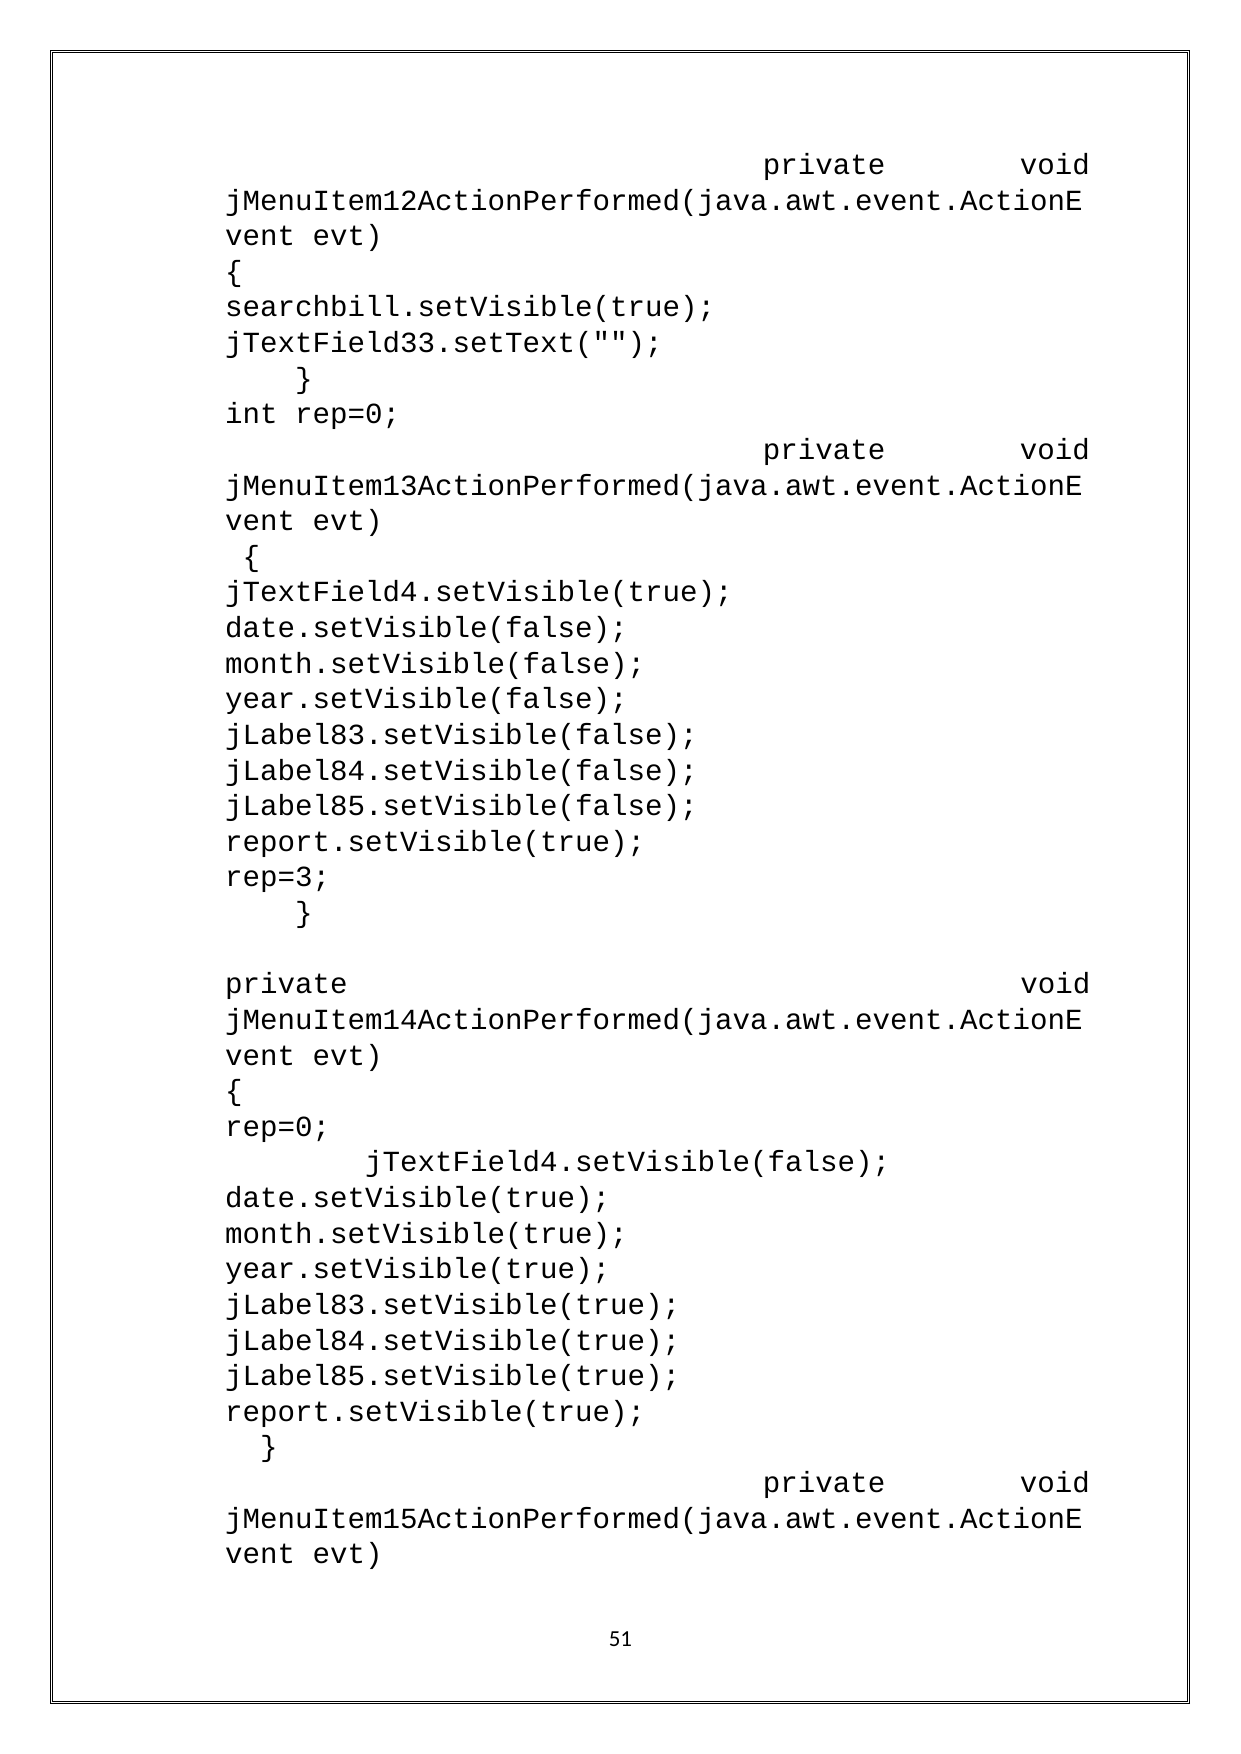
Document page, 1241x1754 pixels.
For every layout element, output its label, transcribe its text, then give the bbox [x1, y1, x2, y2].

list { [225, 1076, 1090, 1109]
list rep=0; [225, 1112, 1090, 1145]
list report.setVisible(true); [225, 1397, 1090, 1430]
list jLabel84.setVisible(true); [225, 1326, 1090, 1359]
list } [225, 364, 1090, 397]
list date.setVisible(false); [225, 613, 1090, 646]
list month.setVisible(true); [225, 1219, 1090, 1252]
list report.setVisible(true); [225, 827, 1090, 860]
list jLabel84.setVisible(false); [225, 756, 1090, 789]
list month.setVisible(false); [225, 649, 1090, 682]
list year.setVisible(false); [225, 684, 1090, 717]
list searchbill.setVisible(true); jTextField33.setText(""); [225, 292, 1090, 361]
list private void jMenuItem13ActionPerformed(java.awt.event.ActionEvent evt) [225, 435, 1090, 539]
list { [225, 257, 1090, 290]
list jTextField4.setVisible(false); [225, 1147, 1090, 1181]
list rep=3; [225, 862, 1090, 896]
list { [225, 542, 1090, 575]
list jLabel85.setVisible(false); [225, 791, 1090, 824]
list jTextField4.setVisible(true); [225, 577, 1090, 611]
list year.setVisible(true); [225, 1254, 1090, 1287]
list } [225, 1432, 1090, 1466]
list jLabel85.setVisible(true); [225, 1361, 1090, 1394]
list jLabel83.setVisible(false); [225, 720, 1090, 753]
list } [225, 898, 1090, 931]
list private void jMenuItem12ActionPerformed(java.awt.event.ActionEvent evt) [225, 150, 1090, 254]
list private void jMenuItem14ActionPerformed(java.awt.event.ActionEvent evt) [225, 969, 1090, 1074]
list jLabel83.setVisible(true); [225, 1290, 1090, 1323]
list int rep=0; [225, 399, 1090, 432]
list private void jMenuItem15ActionPerformed(java.awt.event.ActionEvent evt) [225, 1468, 1090, 1572]
list date.setVisible(true); [225, 1183, 1090, 1216]
